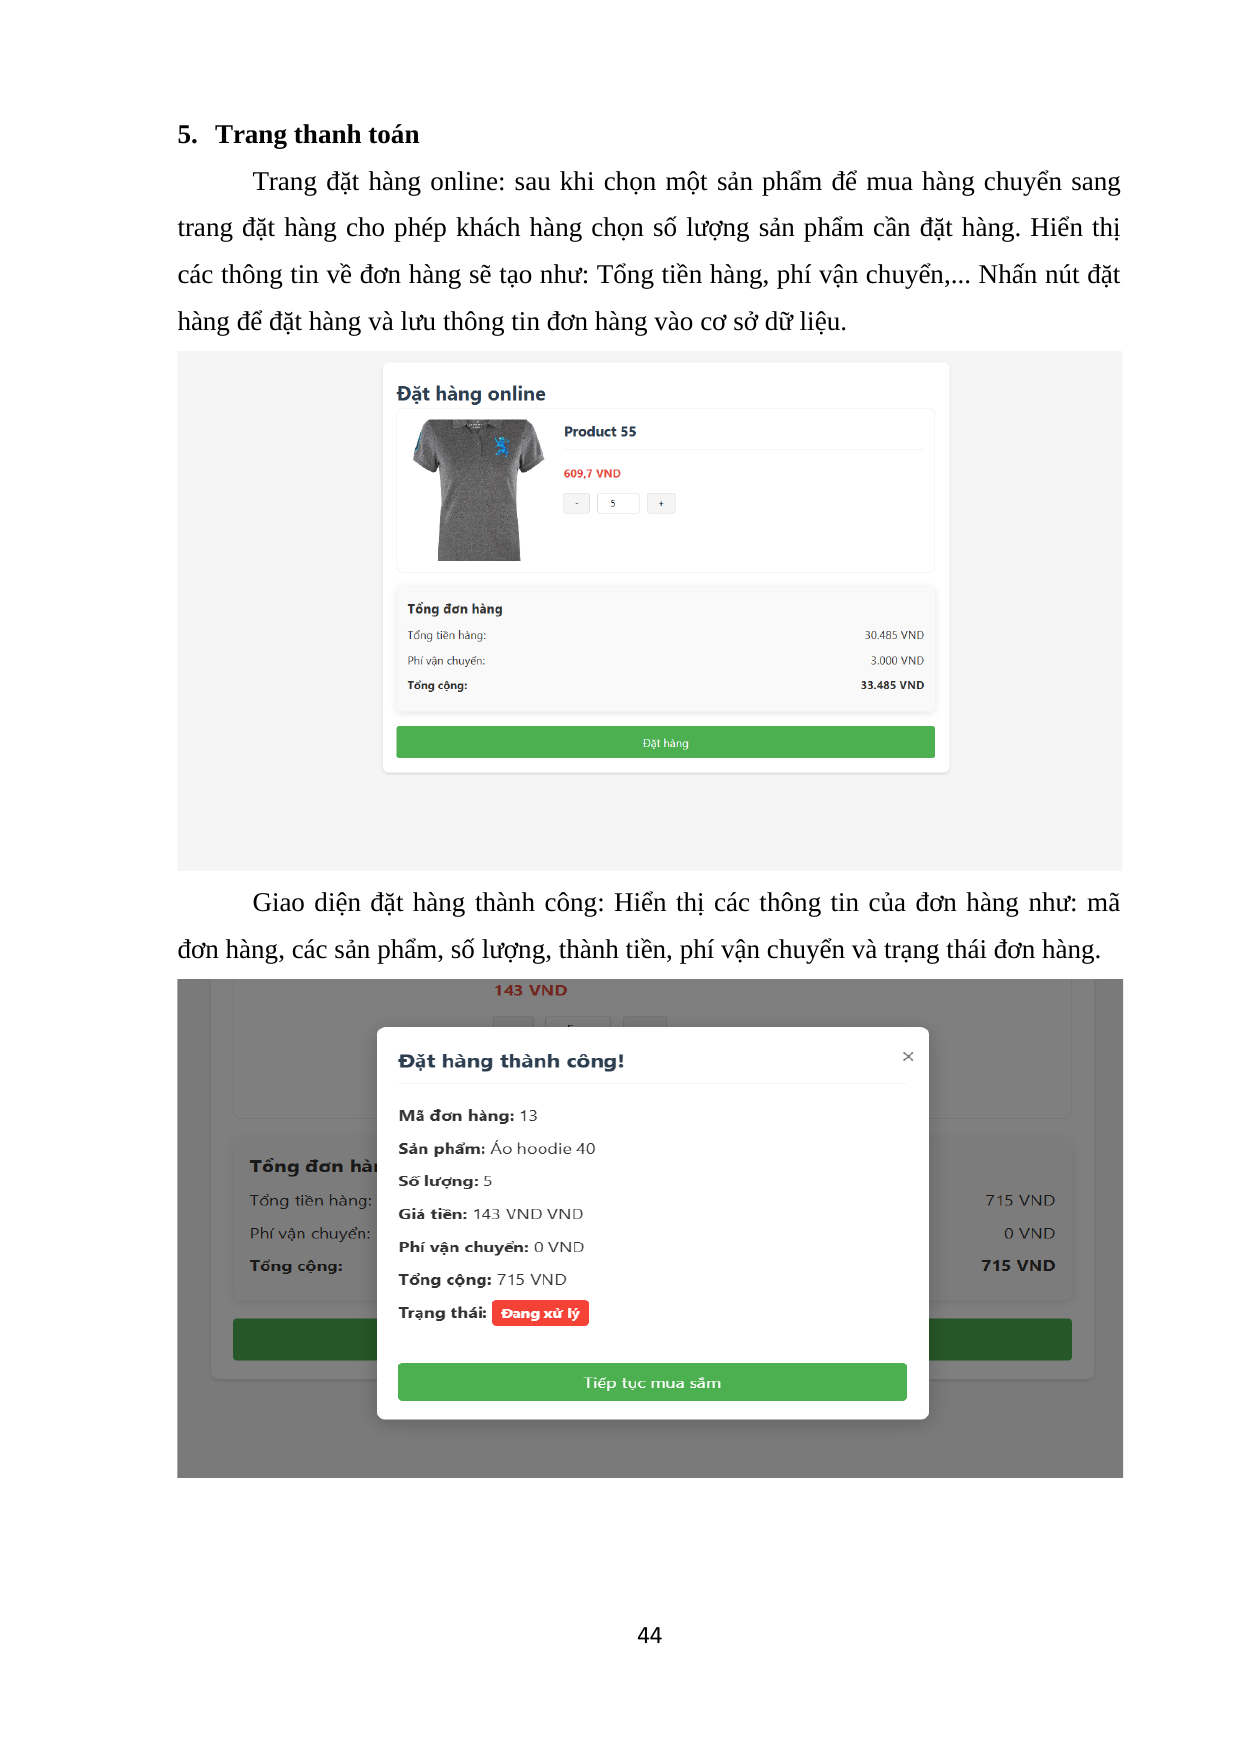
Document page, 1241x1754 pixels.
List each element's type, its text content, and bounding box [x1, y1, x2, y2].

text Trang đặt hàng online: sau khi chọn một sản phẩm để mua hàng chuyển sang trang đặt hàng cho phép khách hàng chọn số lượng sản phẩm cần đặt hàng. Hiển thị các thông tin về đơn hàng sẽ tạo như: Tổng tiền hàng, phí vận chuyển,... Nhấn nút đặt hàng để đặt hàng và lưu thông tin đơn hàng vào cơ sở dữ liệu. [177, 165, 1122, 336]
picture [177, 979, 1124, 1478]
picture [177, 351, 1123, 871]
text Giao diện đặt hàng thành công: Hiển thị các thông tin của đơn hàng như: mã đơn hàng, các sản phẩm, số lượng, thành tiền, phí vận chuyển và trạng thái đơn hàng. [177, 886, 1122, 964]
subtitle Trang thanh toán [177, 118, 1122, 149]
